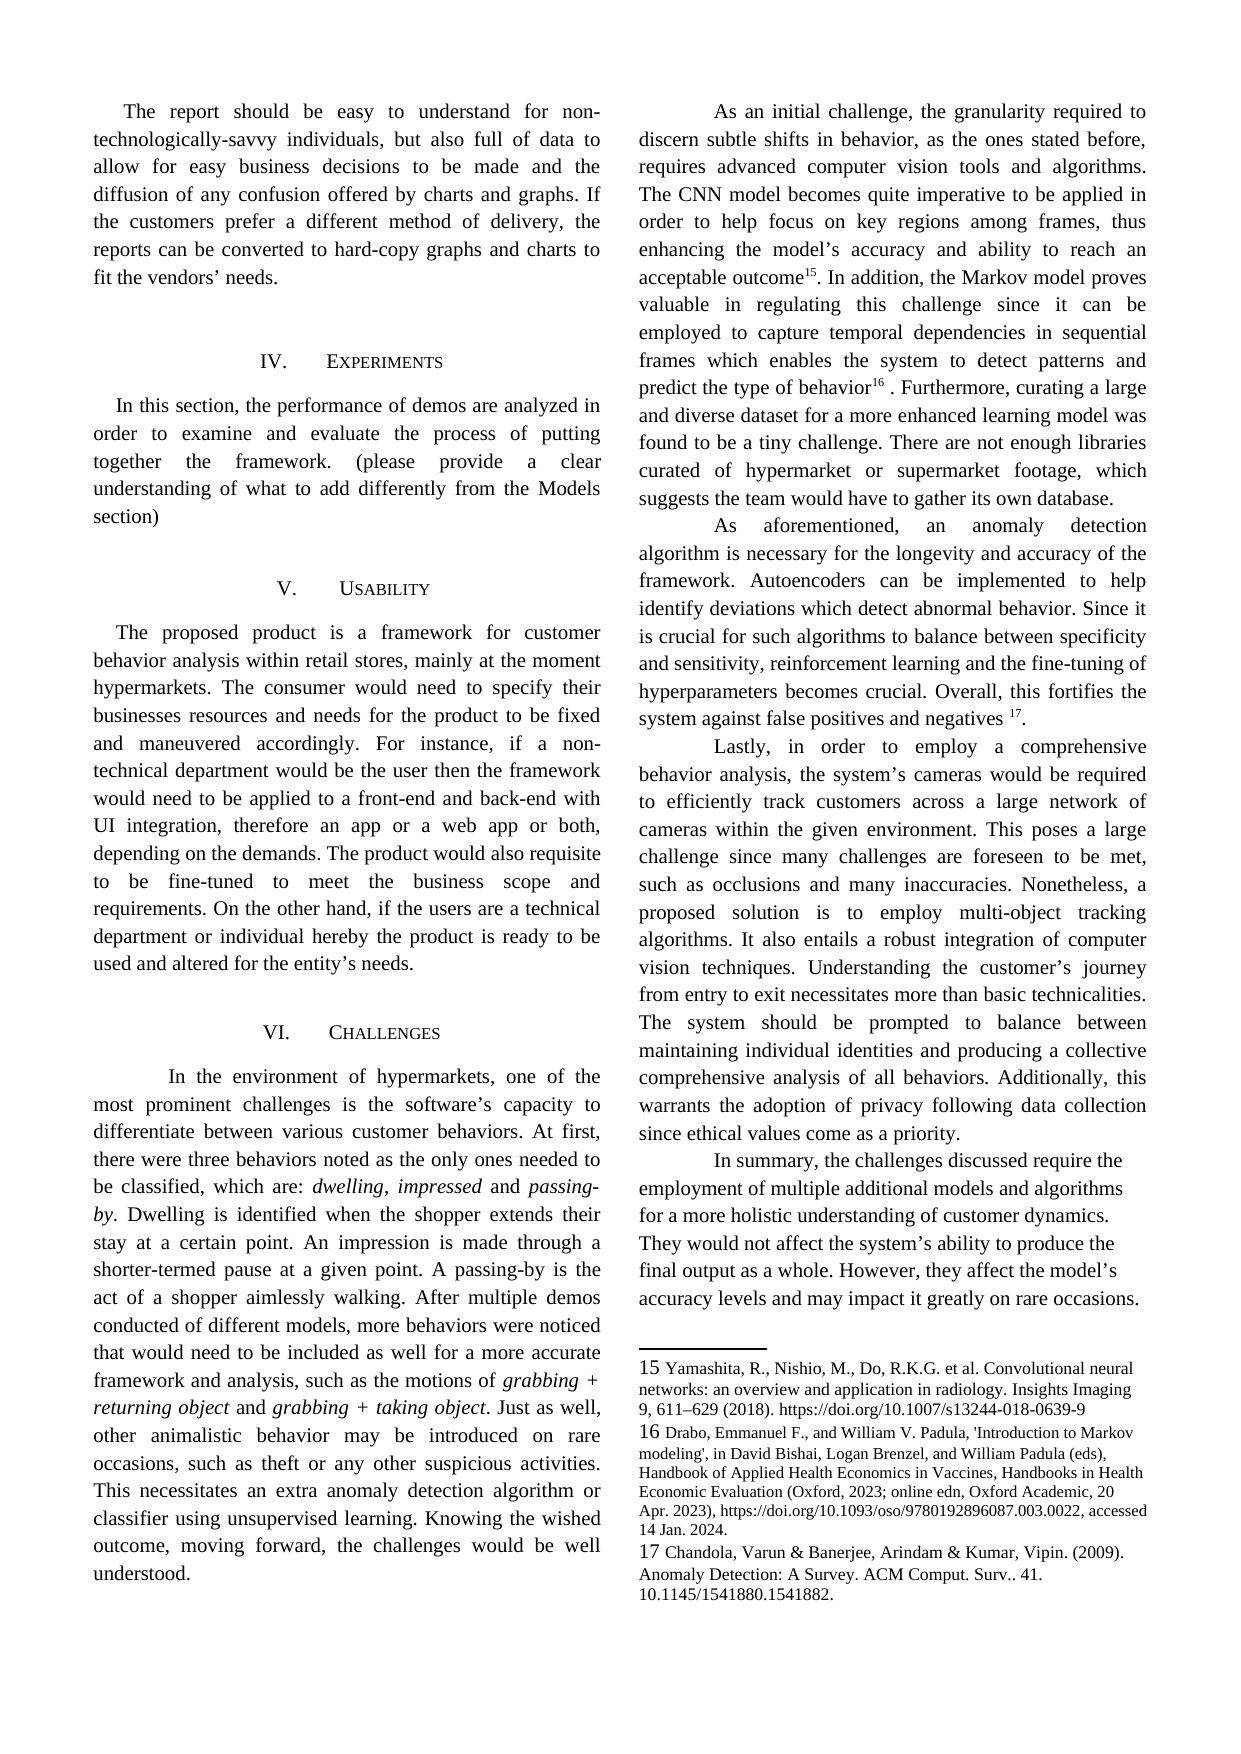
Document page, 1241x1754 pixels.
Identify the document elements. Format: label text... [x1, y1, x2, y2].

subtitle Experiments [93, 349, 601, 373]
subtitle Challenges [93, 1020, 601, 1044]
subtitle Usability [93, 576, 601, 600]
text In the environment of hypermarkets, one of the most prominent challenges is the software’s capacity to differentiate between various customer behaviors. At first, there were three behaviors noted as the only ones needed to be classified, which are: dwelling, impressed and passing-by. Dwelling is identified when the shopper extends their stay at a certain point. An impression is made through a shorter-termed pause at a given point. A passing-by is the act of a shopper aimlessly walking. After multiple demos conducted of different models, more behaviors were noticed that would need to be included as well for a more accurate framework and analysis, such as the motions of grabbing + returning object and grabbing + taking object. Just as well, other animalistic behavior may be introduced on rare occasions, such as theft or any other suspicious activities. This necessitates an extra anomaly detection algorithm or classifier using unsupervised learning. Knowing the wished outcome, moving forward, the challenges would be well understood. [93, 1064, 601, 1585]
text As aforementioned, an anomaly detection algorithm is necessary for the longevity and accuracy of the framework. Autoencoders can be implemented to help identify deviations which detect abnormal behavior. Since it is crucial for such algorithms to balance between specificity and sensitivity, reinforcement learning and the fine-tuning of hyperparameters becomes crucial. Overall, this fortifies the system against false positives and negatives . [639, 513, 1147, 730]
text In this section, the performance of demos are analyzed in order to examine and evaluate the process of putting together the framework. (please provide a clear understanding of what to add differently from the Models section) [93, 393, 601, 528]
text The report should be easy to understand for non-technologically-savvy individuals, but also full of data to allow for easy business decisions to be made and the diffusion of any confusion offered by charts and graphs. If the customers prefer a different method of delivery, the reports can be converted to hard-copy graphs and charts to fit the vendors’ needs. [93, 99, 601, 289]
text In summary, the challenges discussed require the employment of multiple additional models and algorithms for a more holistic understanding of customer dynamics. They would not affect the system’s ability to produce the final output as a whole. However, they affect the model’s accuracy levels and may impact it greatly on rare occasions. [639, 1148, 1147, 1310]
text As an initial challenge, the granularity required to discern subtle shifts in behavior, as the ones stated before, requires advanced computer vision tools and algorithms. The CNN model becomes quite imperative to be applied in order to help focus on key regions among frames, thus enhancing the model’s accuracy and ability to reach an acceptable outcome. In addition, the Markov model proves valuable in regulating this challenge since it can be employed to capture temporal dependencies in sequential frames which enables the system to detect patterns and predict the type of behavior . Furthermore, curating a large and diverse dataset for a more enhanced learning model was found to be a tiny challenge. There are not enough libraries curated of hypermarket or supermarket footage, which suggests the team would have to gather its own database. [639, 99, 1147, 509]
text The proposed product is a framework for customer behavior analysis within retail stores, mainly at the moment hypermarkets. The consumer would need to specify their businesses resources and needs for the product to be fixed and maneuvered accordingly. For instance, if a non-technical department would be the user then the framework would need to be applied to a front-end and back-end with UI integration, therefore an app or a web app or both, depending on the demands. The product would also requisite to be fine-tuned to meet the business scope and requirements. On the other hand, if the users are a technical department or individual hereby the product is ready to be used and altered for the entity’s needs. [93, 620, 601, 975]
text Lastly, in order to employ a comprehensive behavior analysis, the system’s cameras would be required to efficiently track customers across a large network of cameras within the given environment. This poses a large challenge since many challenges are foreseen to be met, such as occlusions and many inaccuracies. Nonetheless, a proposed solution is to employ multi-object tracking algorithms. It also entails a robust integration of computer vision techniques. Understanding the customer’s journey from entry to exit necessitates more than basic technicalities. The system should be prompted to balance between maintaining individual identities and producing a collective comprehensive analysis of all behaviors. Additionally, this warrants the adoption of privacy following data collection since ethical values come as a priority. [639, 734, 1147, 1144]
